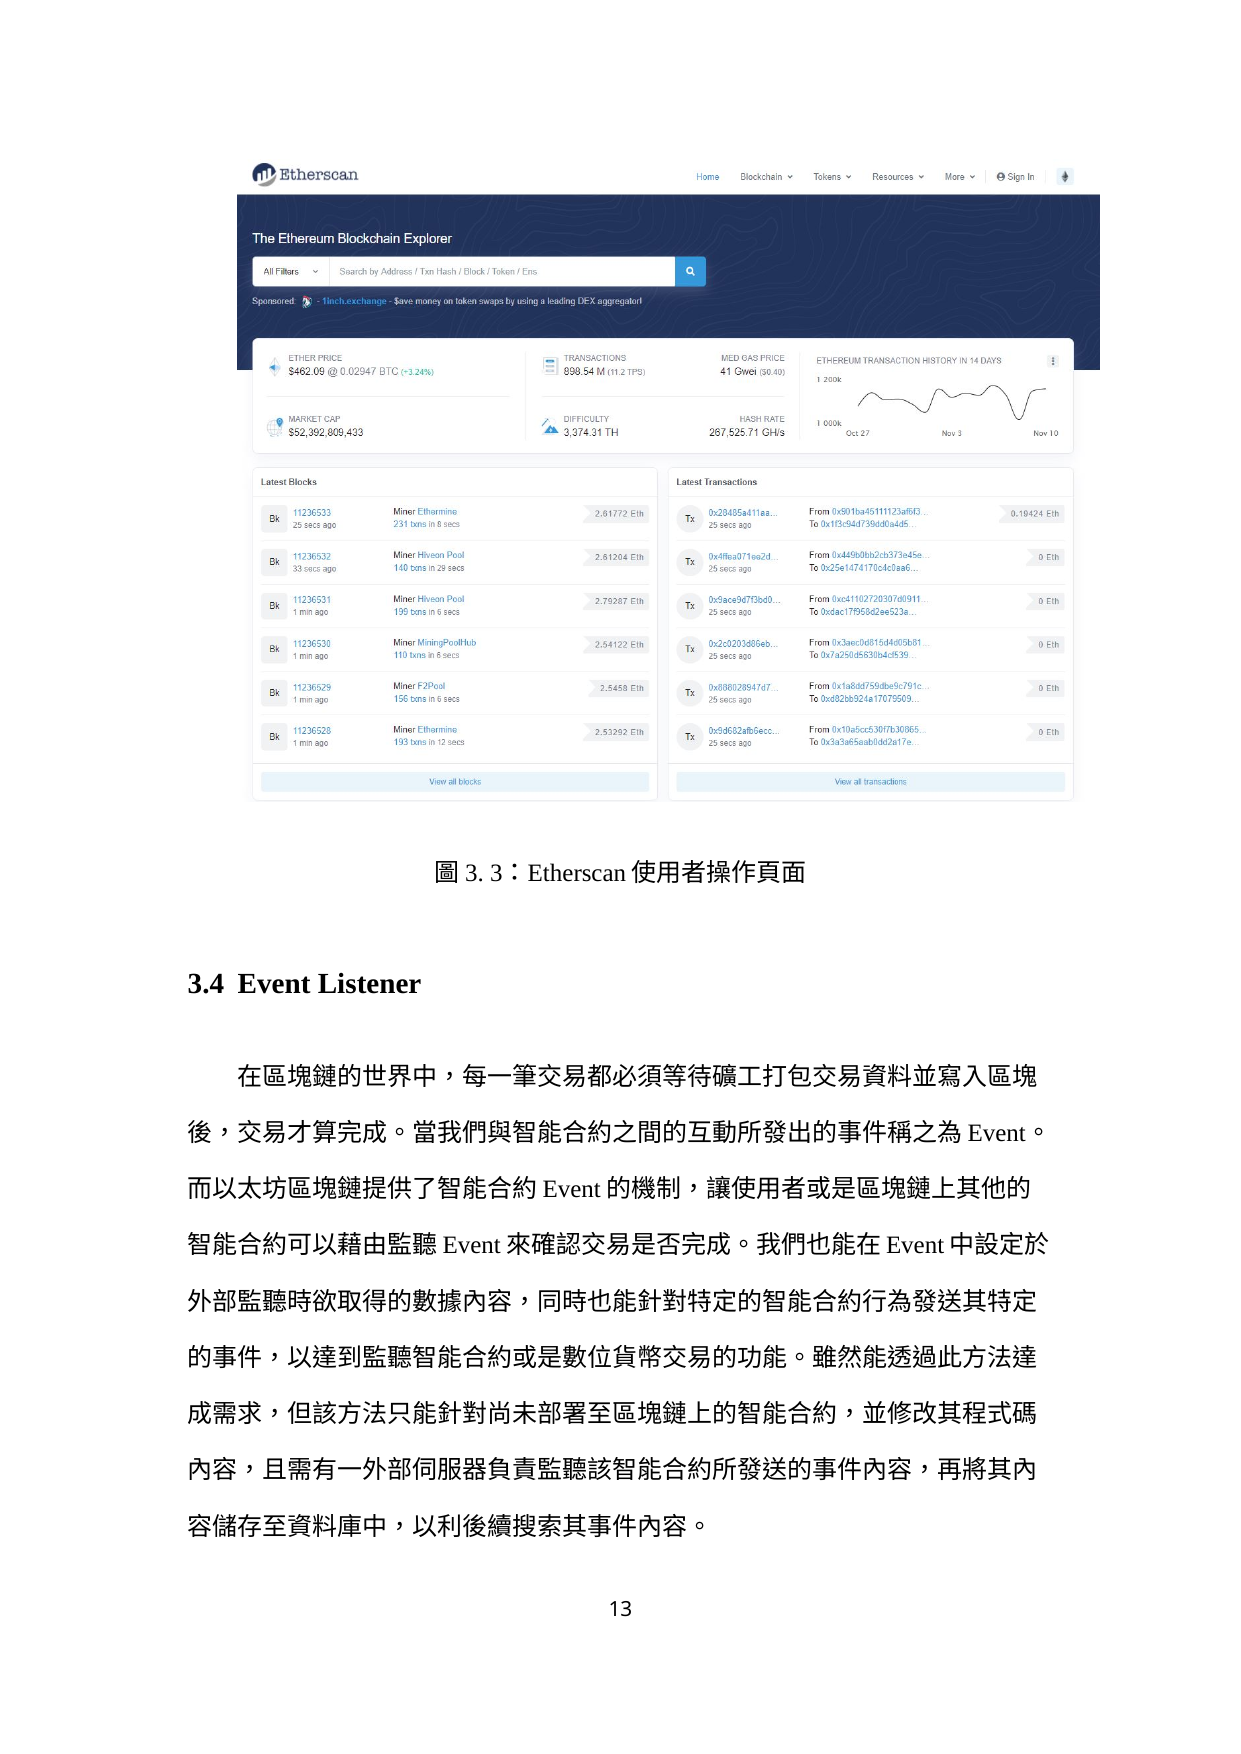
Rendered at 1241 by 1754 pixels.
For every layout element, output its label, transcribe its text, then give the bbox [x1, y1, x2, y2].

text 在區塊鏈的世界中，每一筆交易都必須等待礦工打包交易資料並寫入區塊後，交易才算完成。當我們與智能合約之間的互動所發出的事件稱之為Event。而以太坊區塊鏈提供了智能合約Event的機制，讓使用者或是區塊鏈上其他的智能合約可以藉由監聽Event來確認交易是否完成。我們也能在Event中設定於外部監聽時欲取得的數據內容，同時也能針對特定的智能合約行為發送其特定的事件，以達到監聽智能合約或是數位貨幣交易的功能。雖然能透過此方法達成需求，但該方法只能針對尚未部署至區塊鏈上的智能合約，並修改其程式碼內容，且需有一外部伺服器負責監聽該智能合約所發送的事件內容，再將其內容儲存至資料庫中，以利後續搜索其事件內容。 [187, 1056, 1053, 1543]
text 圖 3. 3：Etherscan使用者操作頁面 [187, 851, 1053, 889]
picture [237, 159, 1100, 802]
subtitle 3.4 Event Listener [187, 964, 1053, 1001]
